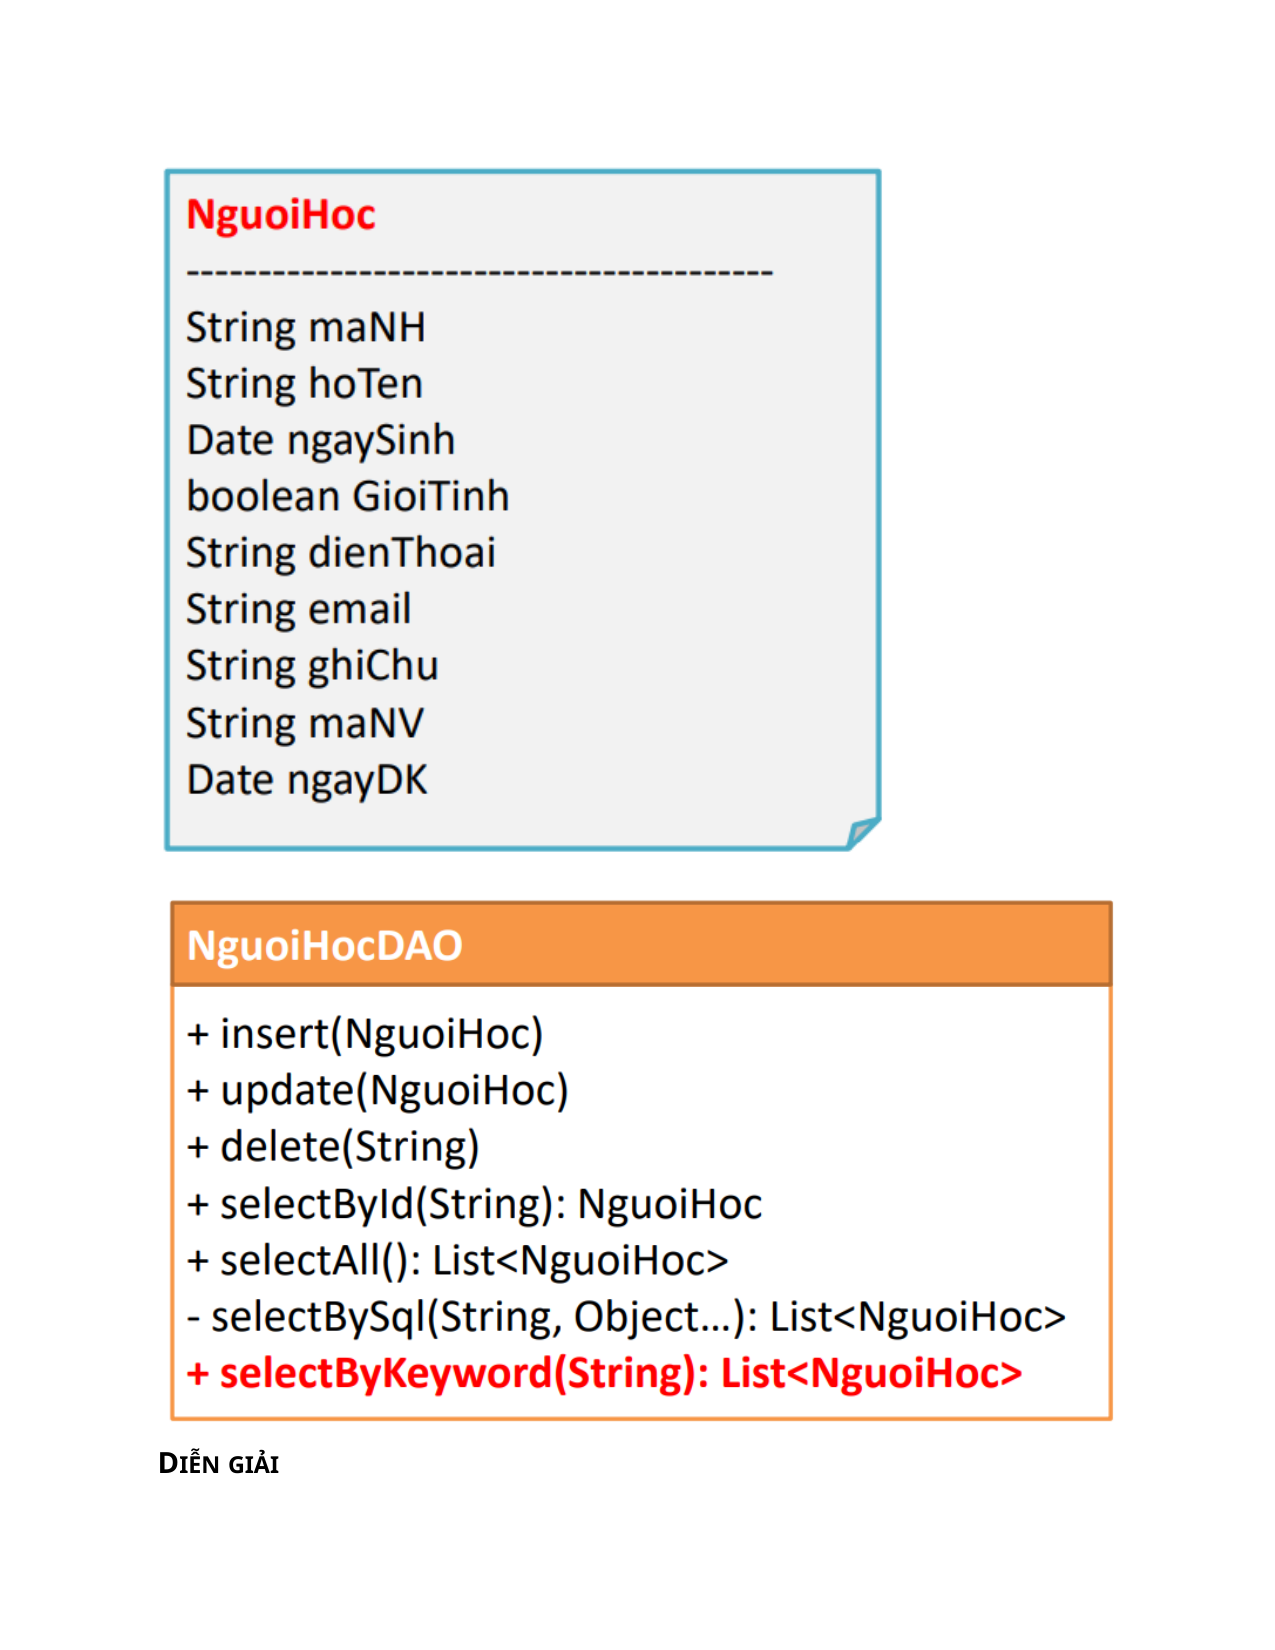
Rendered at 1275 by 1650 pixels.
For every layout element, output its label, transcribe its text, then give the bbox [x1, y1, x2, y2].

picture [150, 879, 1125, 1440]
text Diễn giải [150, 1440, 1125, 1482]
picture [150, 150, 918, 877]
